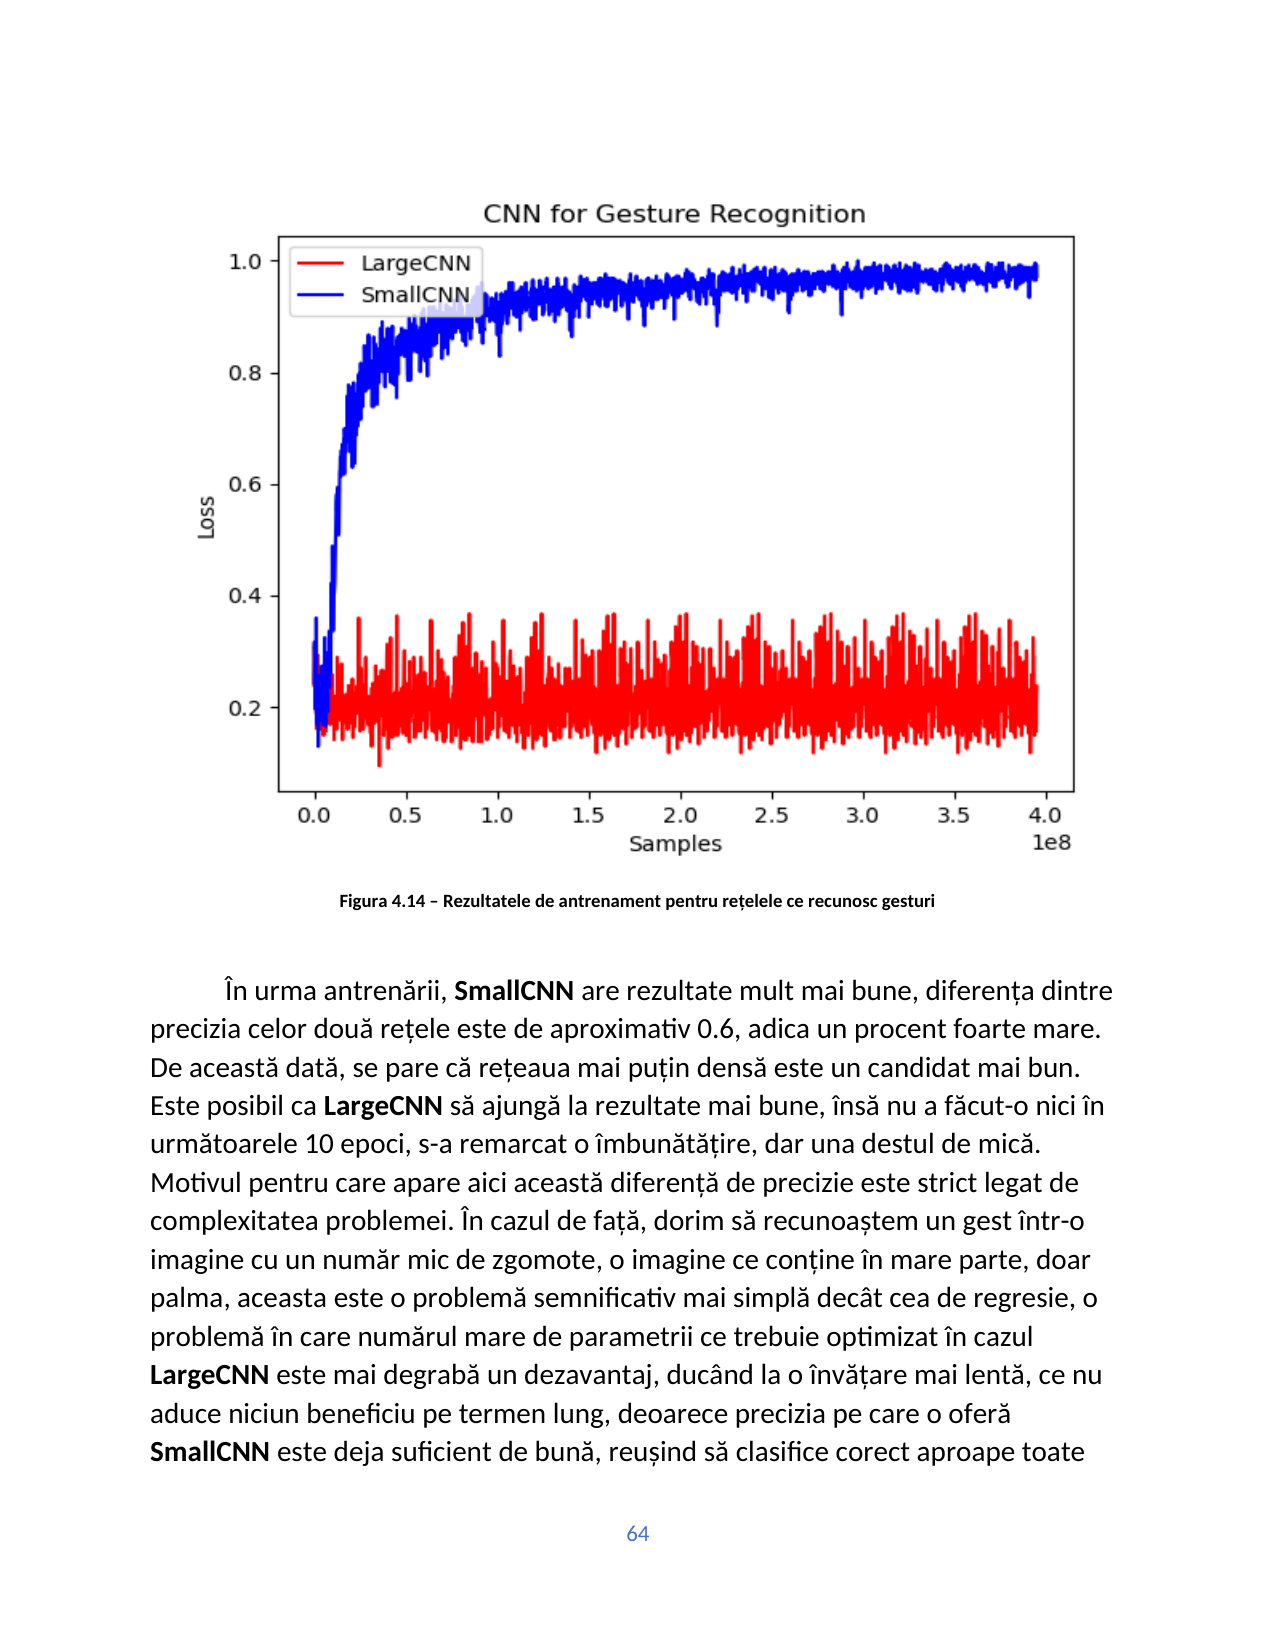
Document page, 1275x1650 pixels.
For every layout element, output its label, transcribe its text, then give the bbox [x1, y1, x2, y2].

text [150, 972, 1125, 1469]
picture [150, 150, 1176, 871]
text Figura 4.14 – Rezultatele de antrenament pentru rețelele ce recunosc gesturi [150, 889, 1125, 912]
